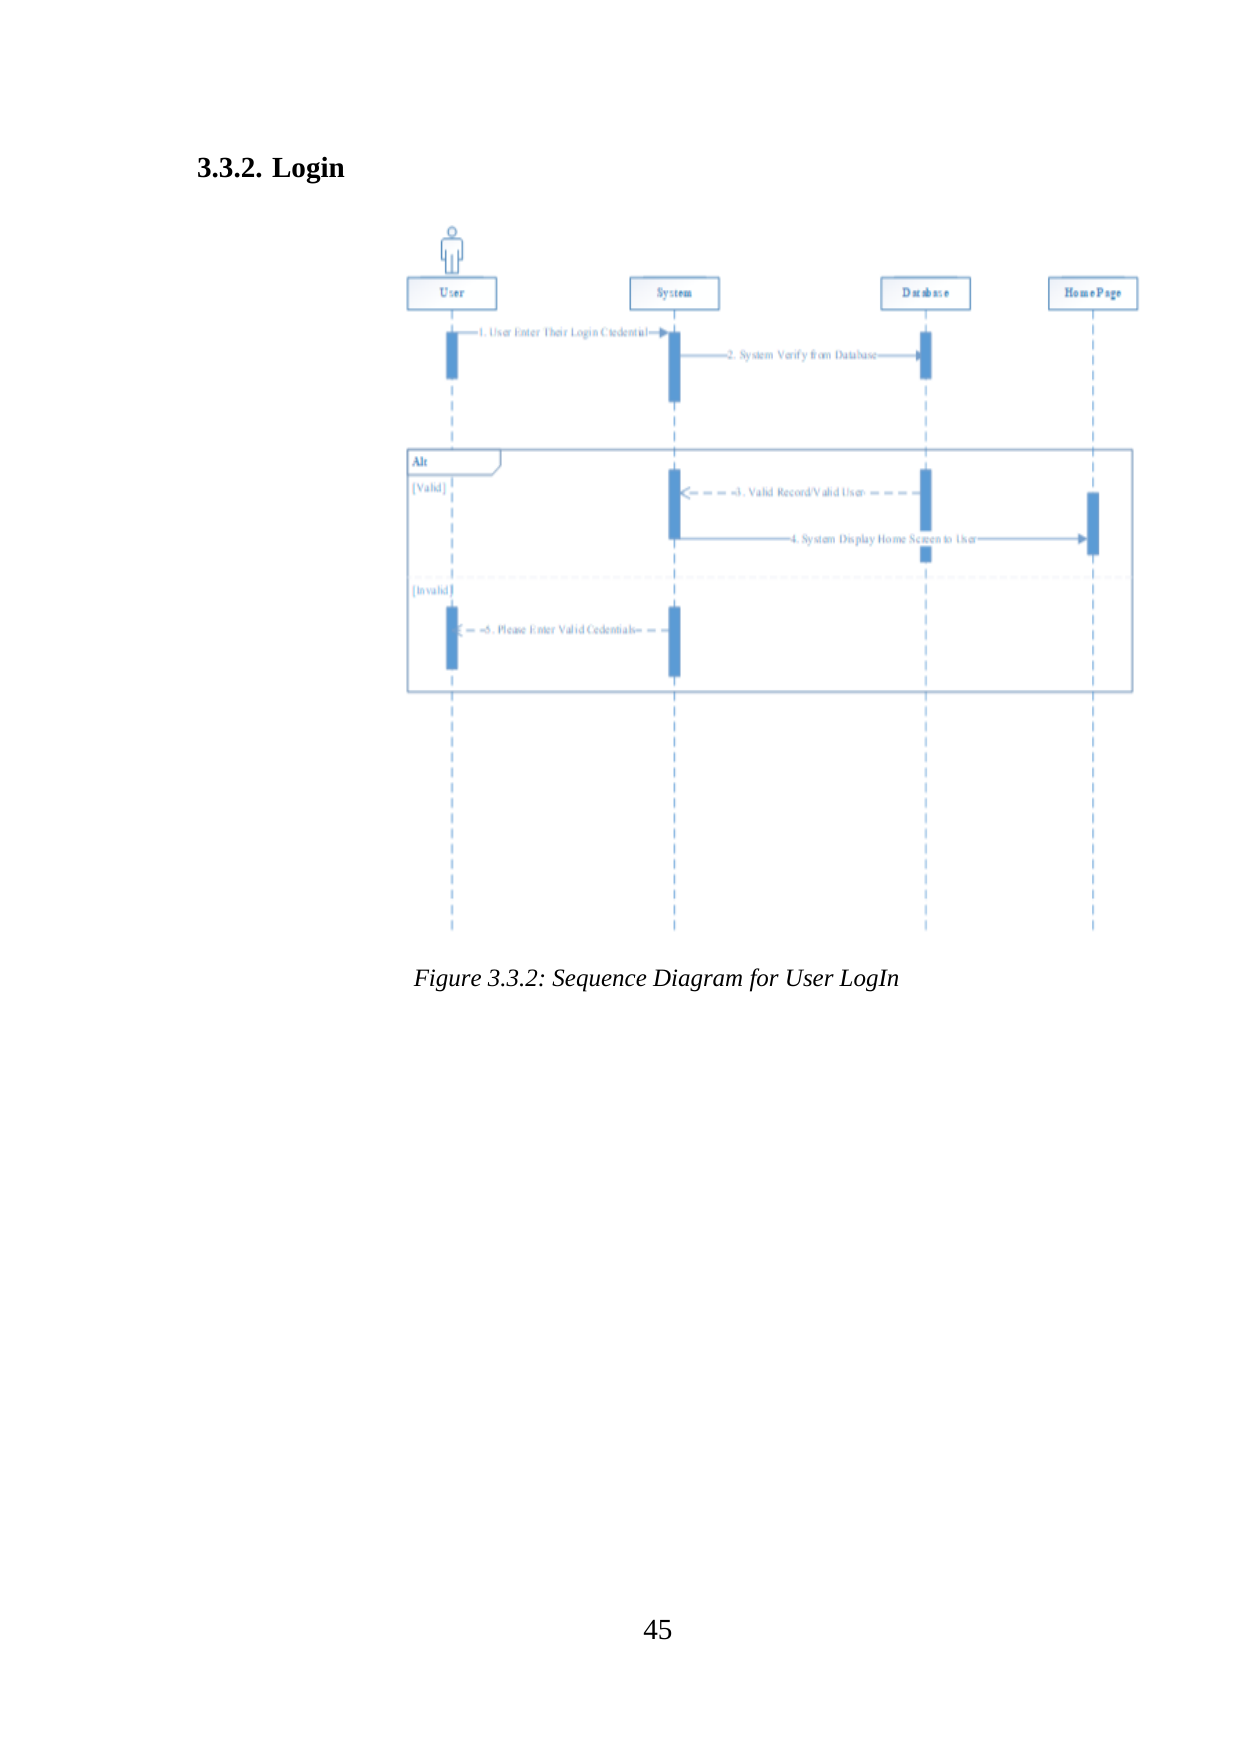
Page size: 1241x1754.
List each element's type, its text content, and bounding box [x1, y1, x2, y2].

picture [375, 212, 1164, 935]
text Figure ‎3.3.2: Sequence Diagram for User LogIn [225, 963, 1090, 992]
list Login [197, 150, 1090, 183]
